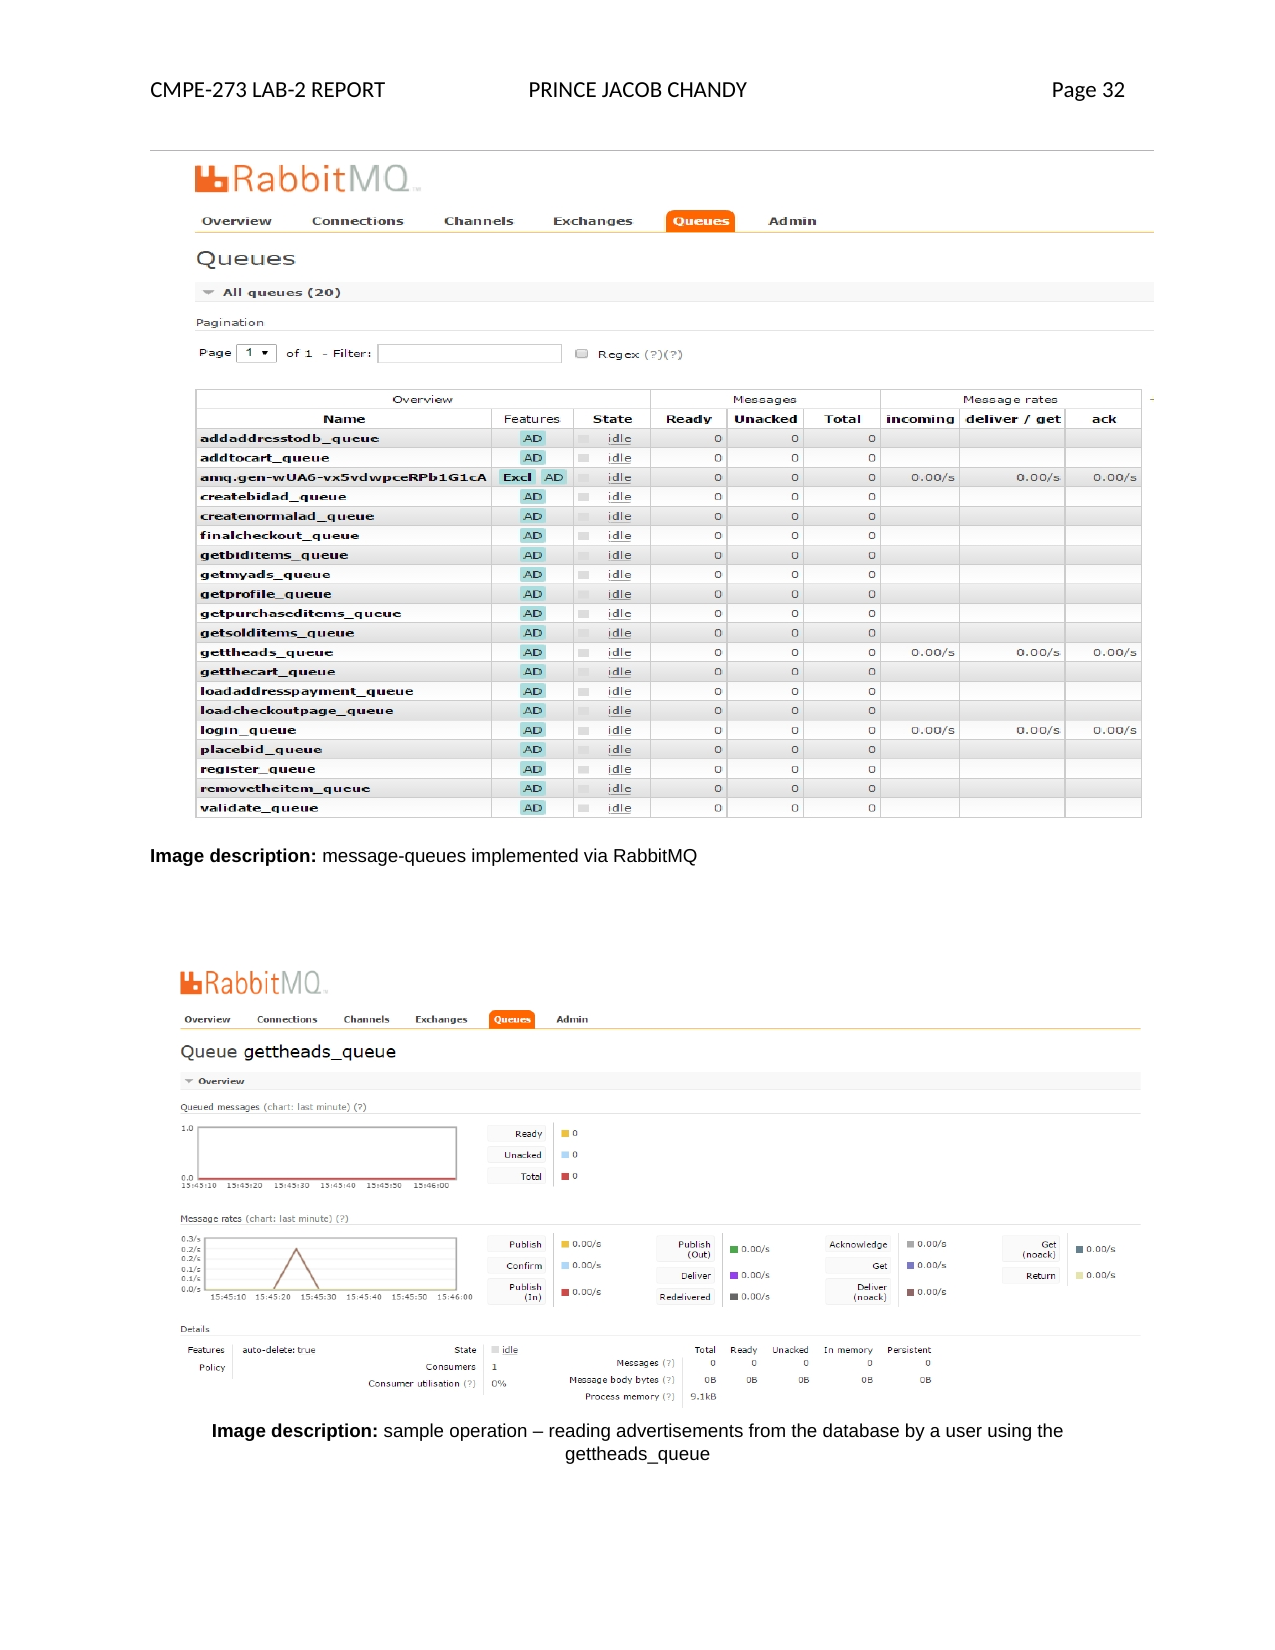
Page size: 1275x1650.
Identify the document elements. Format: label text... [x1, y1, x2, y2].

text Image description: sample operation – reading advertisements from the database by a user using the gettheads_queue [150, 1419, 1125, 1464]
picture [150, 964, 1141, 1419]
picture [150, 150, 1154, 827]
text Image description: message-queues implemented via RabbitMQ [150, 845, 1125, 867]
